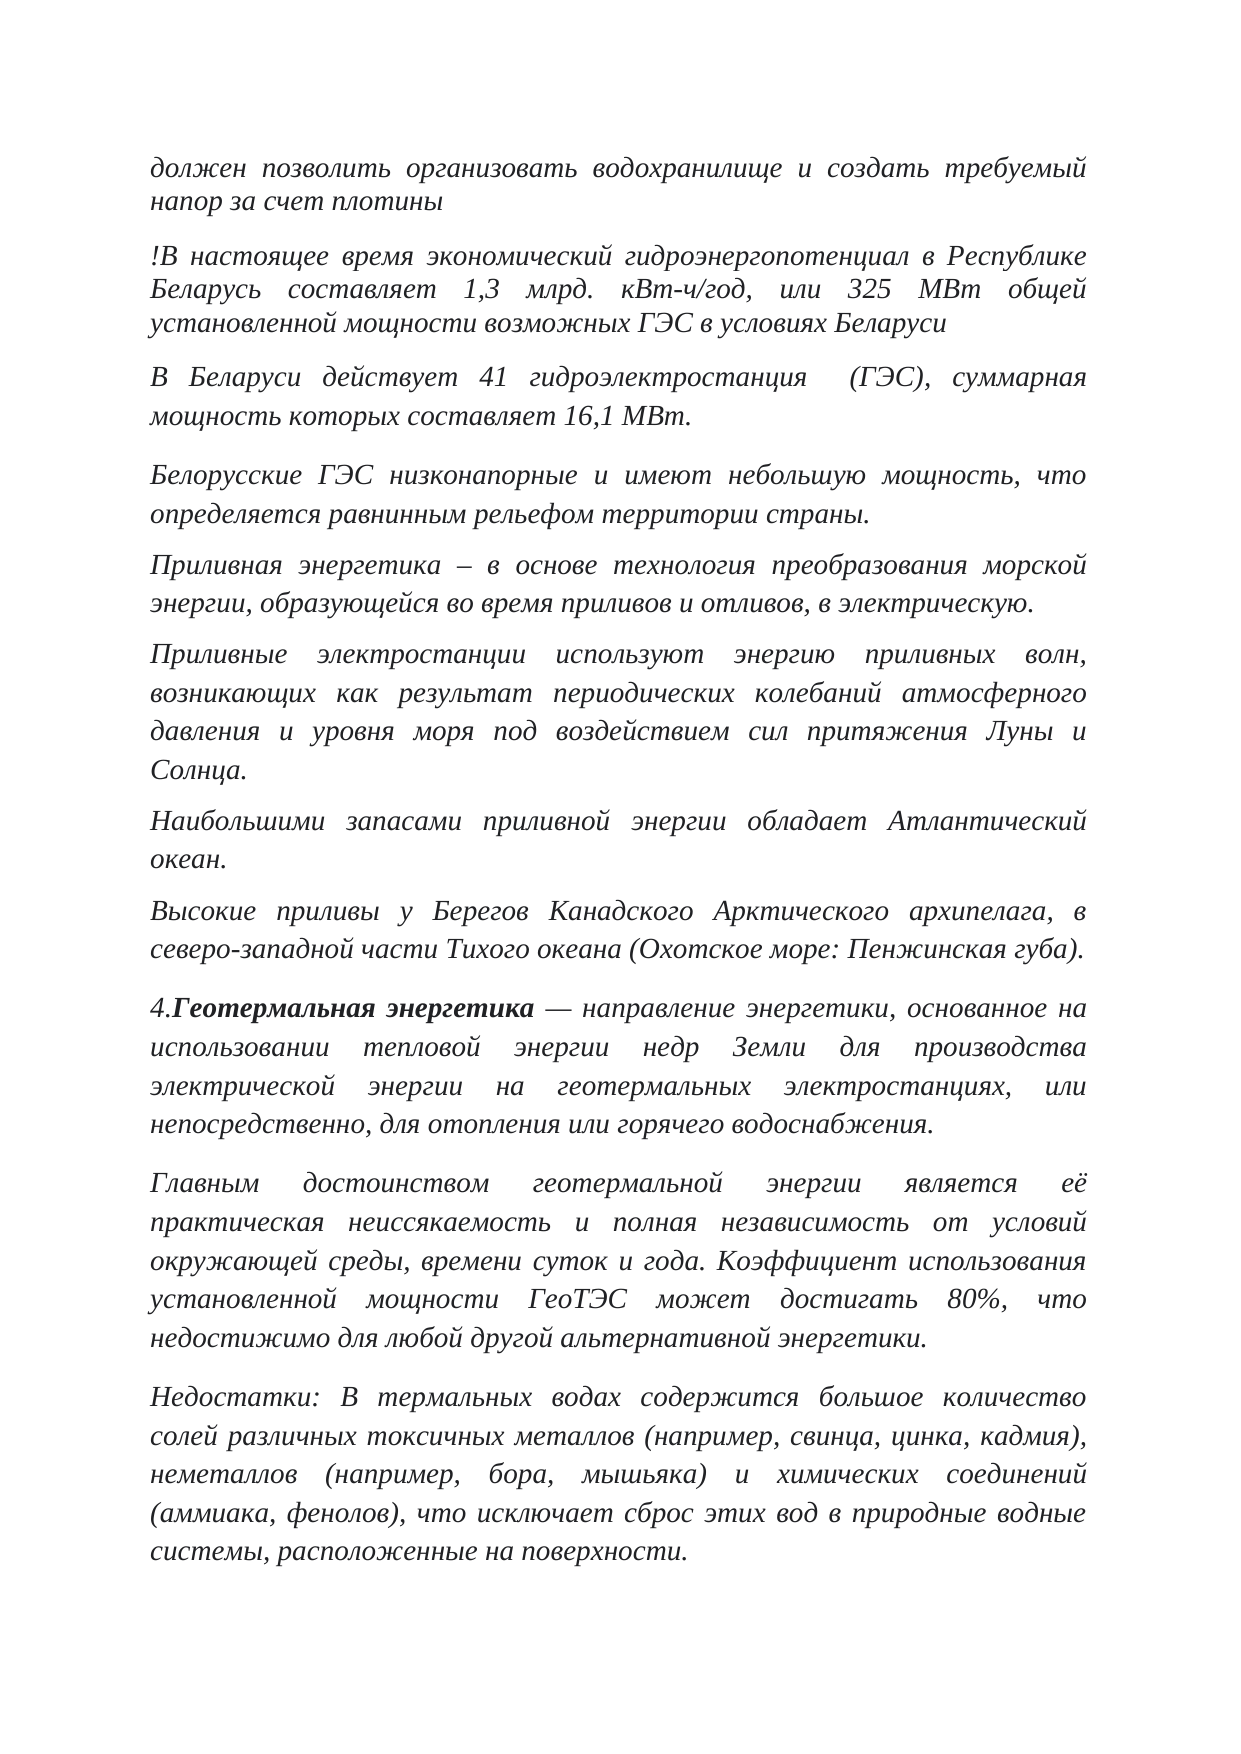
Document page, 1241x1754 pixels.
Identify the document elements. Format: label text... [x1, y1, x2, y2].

text !В настоящее время экономический гидроэнергопотенциал в Республике Беларусь составляет 1,3 млрд. кВт-ч/год, или 325 МВт общей установленной мощности возможных ГЭС в условиях Беларуси [947, 238, 1090, 338]
text Высокие приливы у Берегов Канадского Арктического архипелага, в северо-западной части Тихого океана (Охотское море: Пенжинская губа). [150, 893, 1090, 965]
text Наибольшими запасами приливной энергии обладает Атлантический океан. [150, 803, 1090, 875]
text Главным достоинством геотермальной энергии является её практическая неиссякаемость и полная независимость от условий окружающей среды, времени суток и года. Коэффициент использования установленной мощности ГеоТЭС может достигать 80%, что недостижимо для любой другой альтернативной энергетики. [150, 1166, 1090, 1353]
text Белорусские ГЭС низконапорные и имеют небольшую мощность, что определяется равнинным рельефом территории страны. [150, 457, 1090, 529]
text Для стабильной работы ГЭС требуется водохранилище, служащее аккумулятором гидроэнергии. В связи с этим при строительстве ГЭС предъявляются определенные требования к рельефу местности, который должен позволить организовать водохранилище и создать требуемый напор за счет плотины [150, 150, 1090, 217]
text 4.Геотермальная энергетика — направление энергетики, основанное на использовании тепловой энергии недр Земли для производства электрической энергии на геотермальных электростанциях, или непосредственно, для отопления или горячего водоснабжения. [150, 991, 1090, 1140]
text Приливные электростанции используют энергию приливных волн, возникающих как результат периодических колебаний атмосферного давления и уровня моря под воздействием сил притяжения Луны и Солнца. [150, 636, 1090, 786]
text В Беларуси действует 41 гидроэлектростанция (ГЭС), суммарная мощность которых составляет 16,1 МВт. [150, 359, 1090, 431]
text Недостатки: В термальных водах содержится большое количество солей различных токсичных металлов (например, свинца, цинка, кадмия), неметаллов (например, бора, мышьяка) и химических соединений (аммиака, фенолов), что исключает сброс этих вод в природные водные системы, расположенные на поверхности. [150, 1379, 1090, 1567]
text Приливная энергетика – в основе технология преобразования морской энергии, образующейся во время приливов и отливов, в электрическую. [150, 547, 1090, 619]
